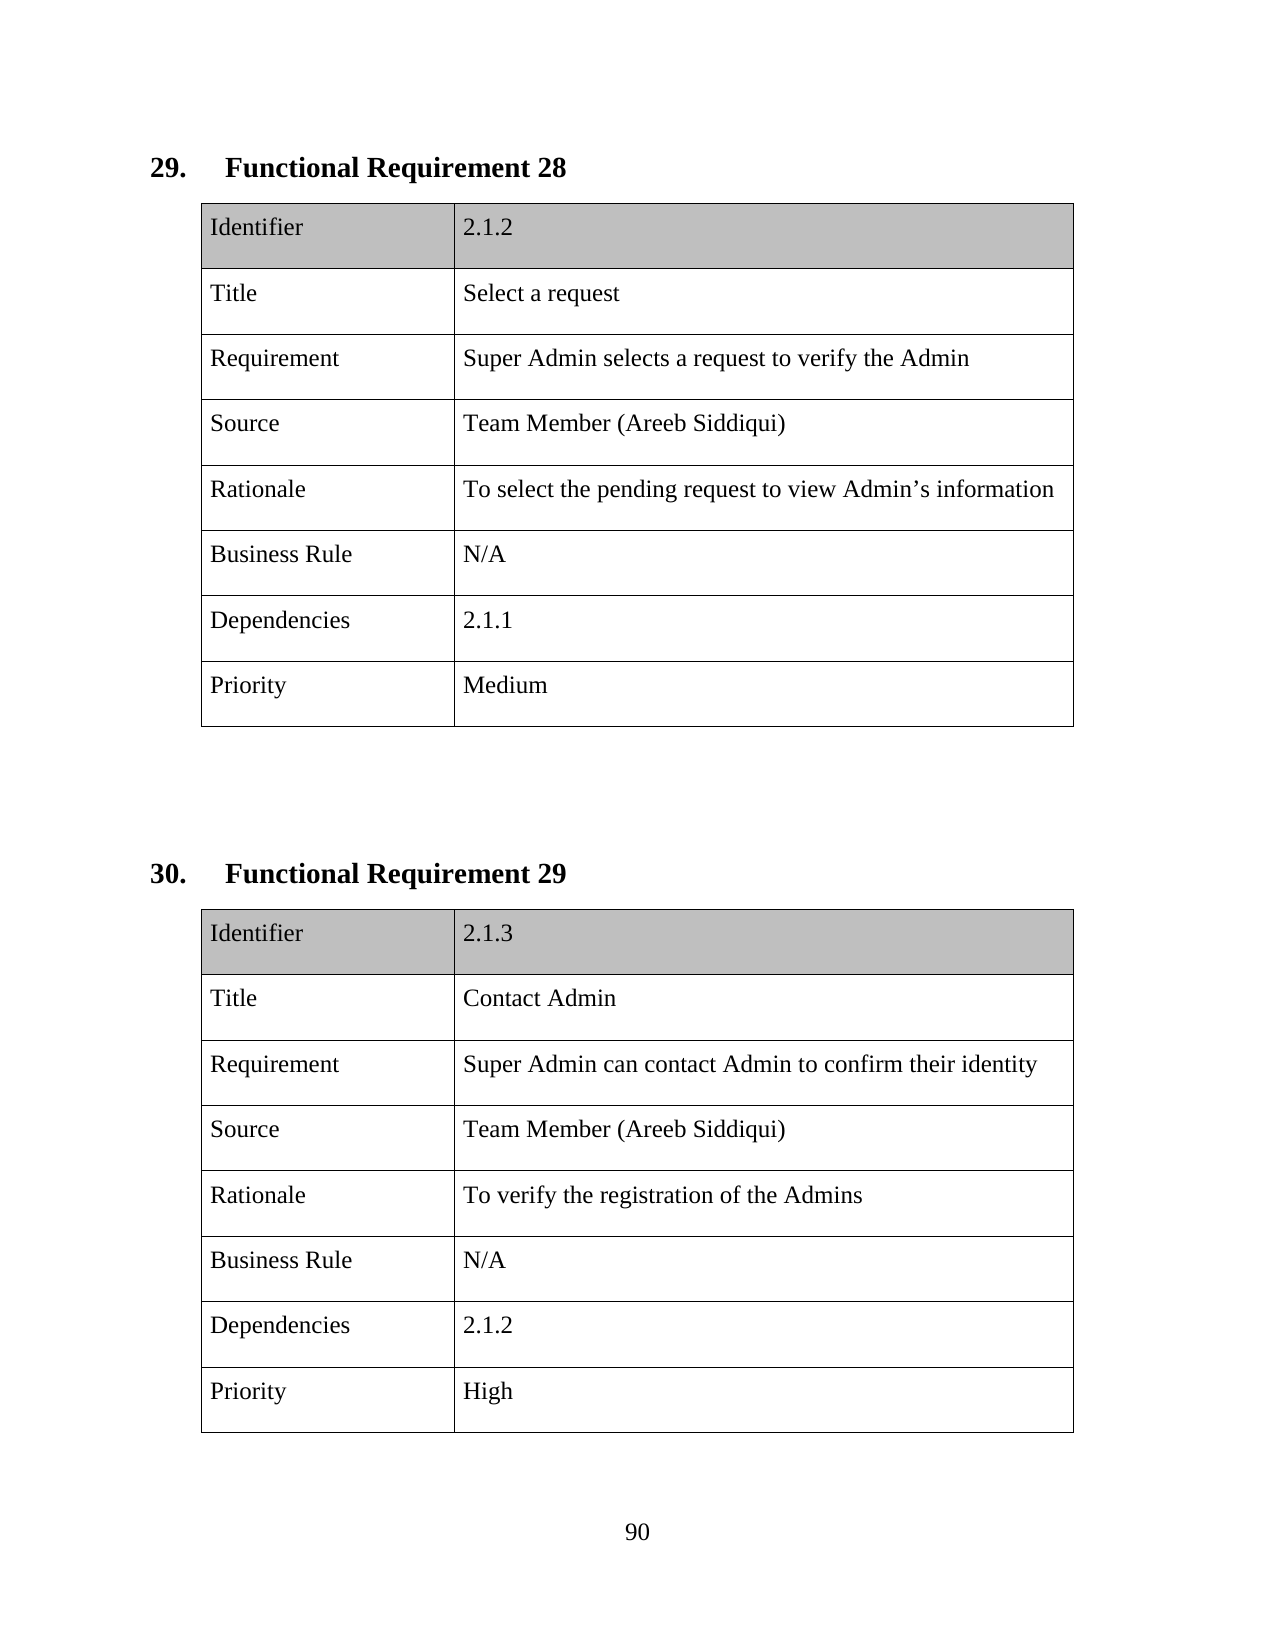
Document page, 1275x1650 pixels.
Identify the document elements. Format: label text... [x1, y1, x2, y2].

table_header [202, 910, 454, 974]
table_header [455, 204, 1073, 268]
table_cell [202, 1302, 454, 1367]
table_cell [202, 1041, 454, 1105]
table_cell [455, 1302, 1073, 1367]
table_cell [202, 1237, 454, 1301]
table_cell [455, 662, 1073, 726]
list Functional Requirement 28 [150, 150, 1125, 183]
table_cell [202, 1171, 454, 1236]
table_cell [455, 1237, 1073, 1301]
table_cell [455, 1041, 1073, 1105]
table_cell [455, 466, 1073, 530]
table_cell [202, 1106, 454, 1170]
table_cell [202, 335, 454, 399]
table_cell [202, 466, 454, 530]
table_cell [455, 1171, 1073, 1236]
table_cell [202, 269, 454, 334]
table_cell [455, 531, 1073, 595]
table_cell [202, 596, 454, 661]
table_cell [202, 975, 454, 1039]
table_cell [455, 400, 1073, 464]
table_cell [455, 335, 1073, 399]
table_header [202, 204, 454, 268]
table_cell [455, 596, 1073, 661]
list Functional Requirement 29 [150, 856, 1125, 889]
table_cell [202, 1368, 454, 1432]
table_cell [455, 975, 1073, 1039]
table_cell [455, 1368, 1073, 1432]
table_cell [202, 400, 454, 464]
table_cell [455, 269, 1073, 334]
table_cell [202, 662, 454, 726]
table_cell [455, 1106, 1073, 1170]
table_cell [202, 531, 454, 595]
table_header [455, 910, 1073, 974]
